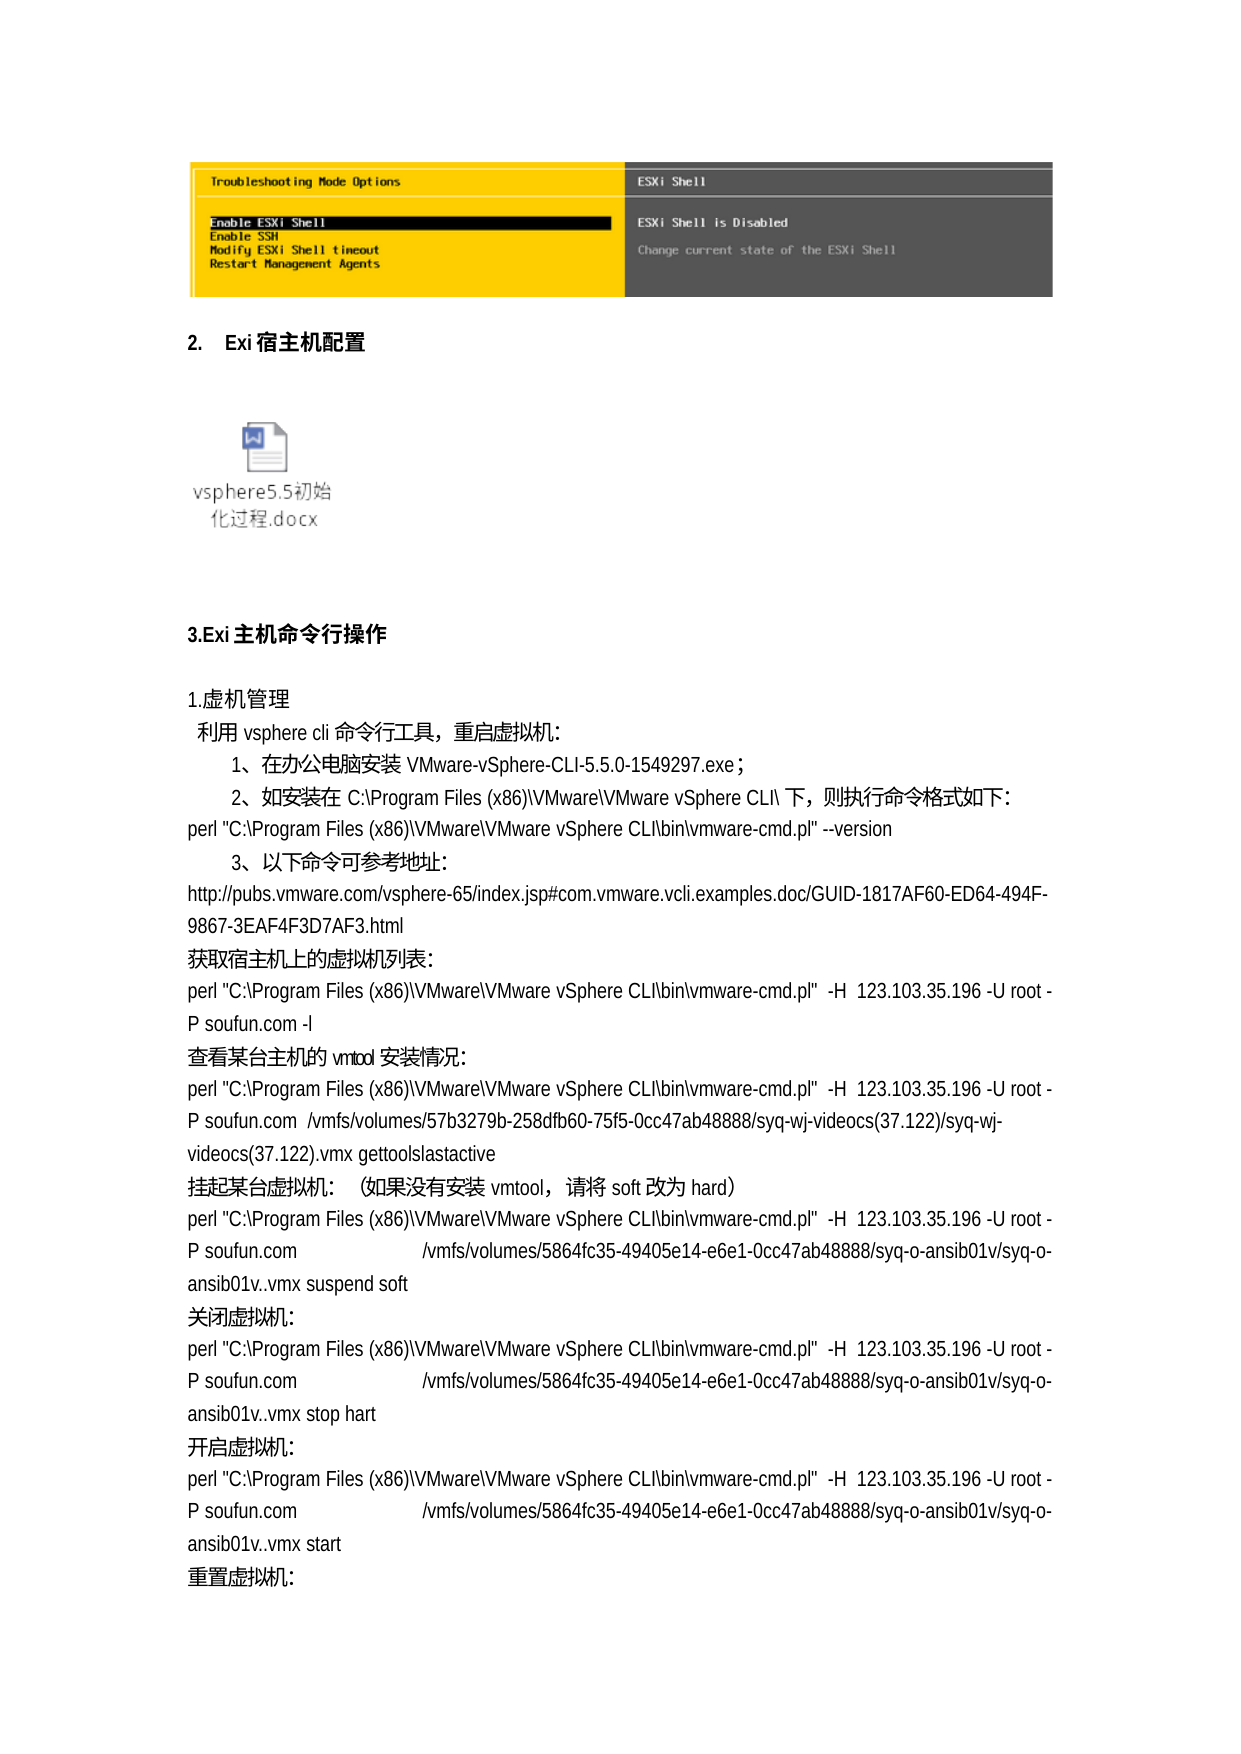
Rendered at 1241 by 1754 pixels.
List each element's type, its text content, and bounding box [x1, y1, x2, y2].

text perl "C:\Program Files (x86)\VMware\VMware vSphere CLI\bin\vmware-cmd.pl" -H 123.103.35.196 -U root -P soufun.com /vmfs/volumes/5864fc35-49405e14-e6e1-0cc47ab48888/syq-o-ansib01v/syq-o-ansib01v..vmx start [187, 1462, 1053, 1559]
text perl "C:\Program Files (x86)\VMware\VMware vSphere CLI\bin\vmware-cmd.pl" --version [187, 812, 1053, 844]
text 重置虚拟机： [187, 1559, 1053, 1592]
text 1.虚机管理 [187, 682, 1053, 714]
picture [187, 162, 1053, 297]
text 1、在办公电脑安装 VMware-vSphere-CLI-5.5.0-1549297.exe； [187, 747, 1053, 779]
text 2、如安装在 C:\Program Files (x86)\VMware\VMware vSphere CLI\ 下，则执行命令格式如下： [187, 779, 1053, 812]
text 获取宿主机上的虚拟机列表： [187, 942, 1053, 974]
text perl "C:\Program Files (x86)\VMware\VMware vSphere CLI\bin\vmware-cmd.pl" -H 123.103.35.196 -U root -P soufun.com /vmfs/volumes/57b3279b-258dfb60-75f5-0cc47ab48888/syq-wj-videocs(37.122)/syq-wj-videocs(37.122).vmx gettoolslastactive [187, 1072, 1053, 1169]
text 开启虚拟机： [187, 1429, 1053, 1462]
text 查看某台主机的vmtool安装情况： [187, 1039, 1053, 1072]
text perl "C:\Program Files (x86)\VMware\VMware vSphere CLI\bin\vmware-cmd.pl" -H 123.103.35.196 -U root -P soufun.com /vmfs/volumes/5864fc35-49405e14-e6e1-0cc47ab48888/syq-o-ansib01v/syq-o-ansib01v..vmx stop hart [187, 1332, 1053, 1429]
text http://pubs.vmware.com/vsphere-65/index.jsp#com.vmware.vcli.examples.doc/GUID-1817AF60-ED64-494F-9867-3EAF4F3D7AF3.html [187, 877, 1053, 942]
title 3.Exi主机命令行操作 [187, 617, 1053, 649]
text perl "C:\Program Files (x86)\VMware\VMware vSphere CLI\bin\vmware-cmd.pl" -H 123.103.35.196 -U root -P soufun.com -l [187, 974, 1053, 1039]
text perl "C:\Program Files (x86)\VMware\VMware vSphere CLI\bin\vmware-cmd.pl" -H 123.103.35.196 -U root -P soufun.com /vmfs/volumes/5864fc35-49405e14-e6e1-0cc47ab48888/syq-o-ansib01v/syq-o-ansib01v..vmx suspend soft [187, 1202, 1053, 1299]
title Exi宿主机配置 [187, 324, 1053, 357]
text 挂起某台虚拟机：（如果没有安装vmtool，请将soft改为hard） [187, 1169, 1053, 1202]
text 3、以下命令可参考地址： [187, 844, 1053, 877]
text 关闭虚拟机： [187, 1299, 1053, 1332]
text 利用vsphere cli 命令行工具，重启虚拟机： [187, 714, 1053, 747]
